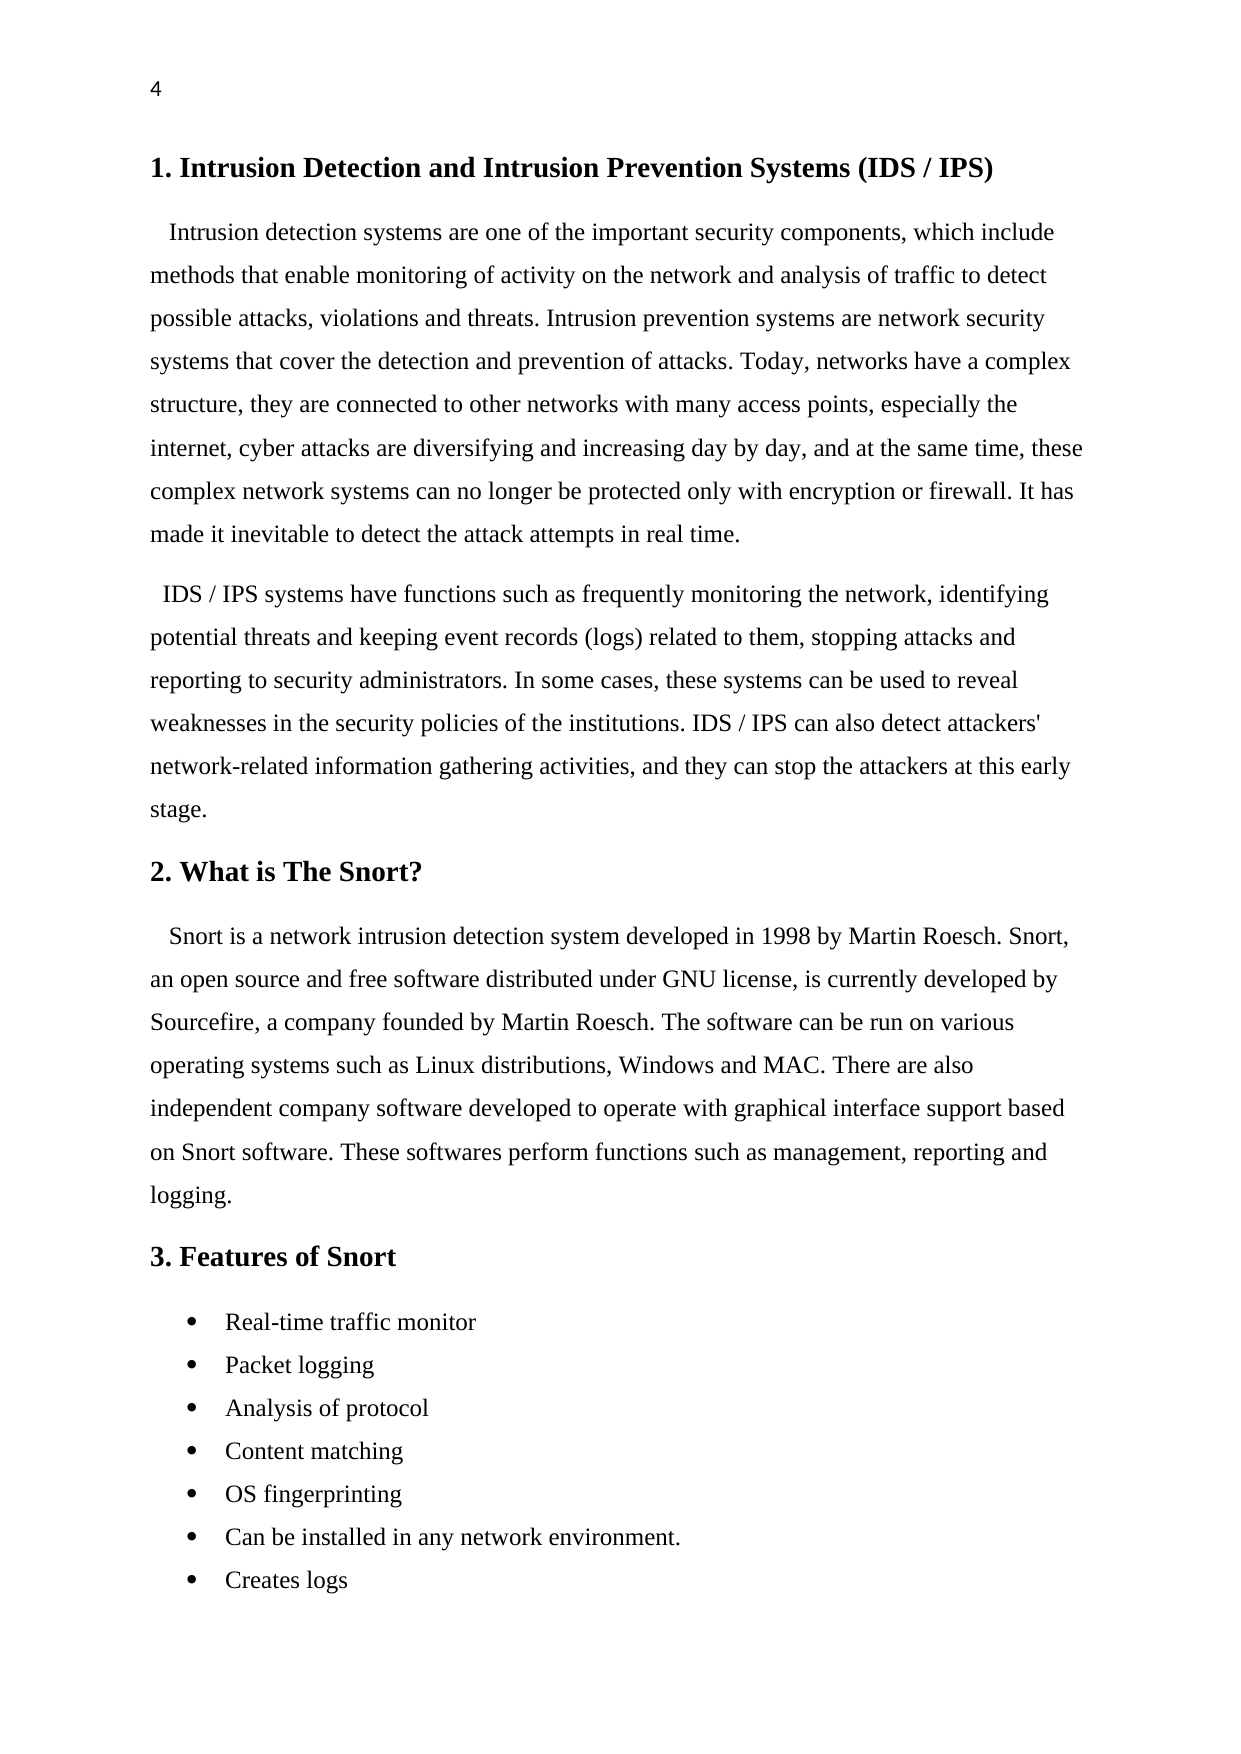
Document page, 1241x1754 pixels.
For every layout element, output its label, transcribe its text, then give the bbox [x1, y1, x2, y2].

text 2. What is The Snort? [150, 854, 1090, 888]
list Analysis of protocol [187, 1393, 1090, 1422]
text 3. Features of Snort [150, 1239, 1090, 1273]
list Content matching [187, 1436, 1090, 1465]
text 1. Intrusion Detection and Intrusion Prevention Systems (IDS / IPS) [150, 150, 1090, 183]
list Packet logging [187, 1350, 1090, 1378]
list Can be installed in any network environment. [187, 1522, 1090, 1551]
list Creates logs [187, 1565, 1090, 1594]
list Real-time traffic monitor [187, 1307, 1090, 1335]
text Intrusion detection systems are one of the important security components, which include methods that enable monitoring of activity on the network and analysis of traffic to detect possible attacks, violations and threats. Intrusion prevention systems are network security systems that cover the detection and prevention of attacks. Today, networks have a complex structure, they are connected to other networks with many access points, especially the internet, cyber attacks are diversifying and increasing day by day, and at the same time, these complex network systems can no longer be protected only with encryption or firewall. It has made it inevitable to detect the attack attempts in real time. [150, 217, 1090, 548]
text Snort is a network intrusion detection system developed in 1998 by Martin Roesch. Snort, an open source and free software distributed under GNU license, is currently developed by Sourcefire, a company founded by Martin Roesch. The software can be run on various operating systems such as Linux distributions, Windows and MAC. There are also independent company software developed to operate with graphical interface support based on Snort software. These softwares perform functions such as management, reporting and logging. [150, 921, 1090, 1208]
list OS fingerprinting [187, 1479, 1090, 1508]
text IDS / IPS systems have functions such as frequently monitoring the network, identifying potential threats and keeping event records (logs) related to them, stopping attacks and reporting to security administrators. In some cases, these systems can be used to reveal weaknesses in the security policies of the institutions. IDS / IPS can also detect attackers' network-related information gathering activities, and they can stop the attackers at this early stage. [150, 579, 1090, 823]
